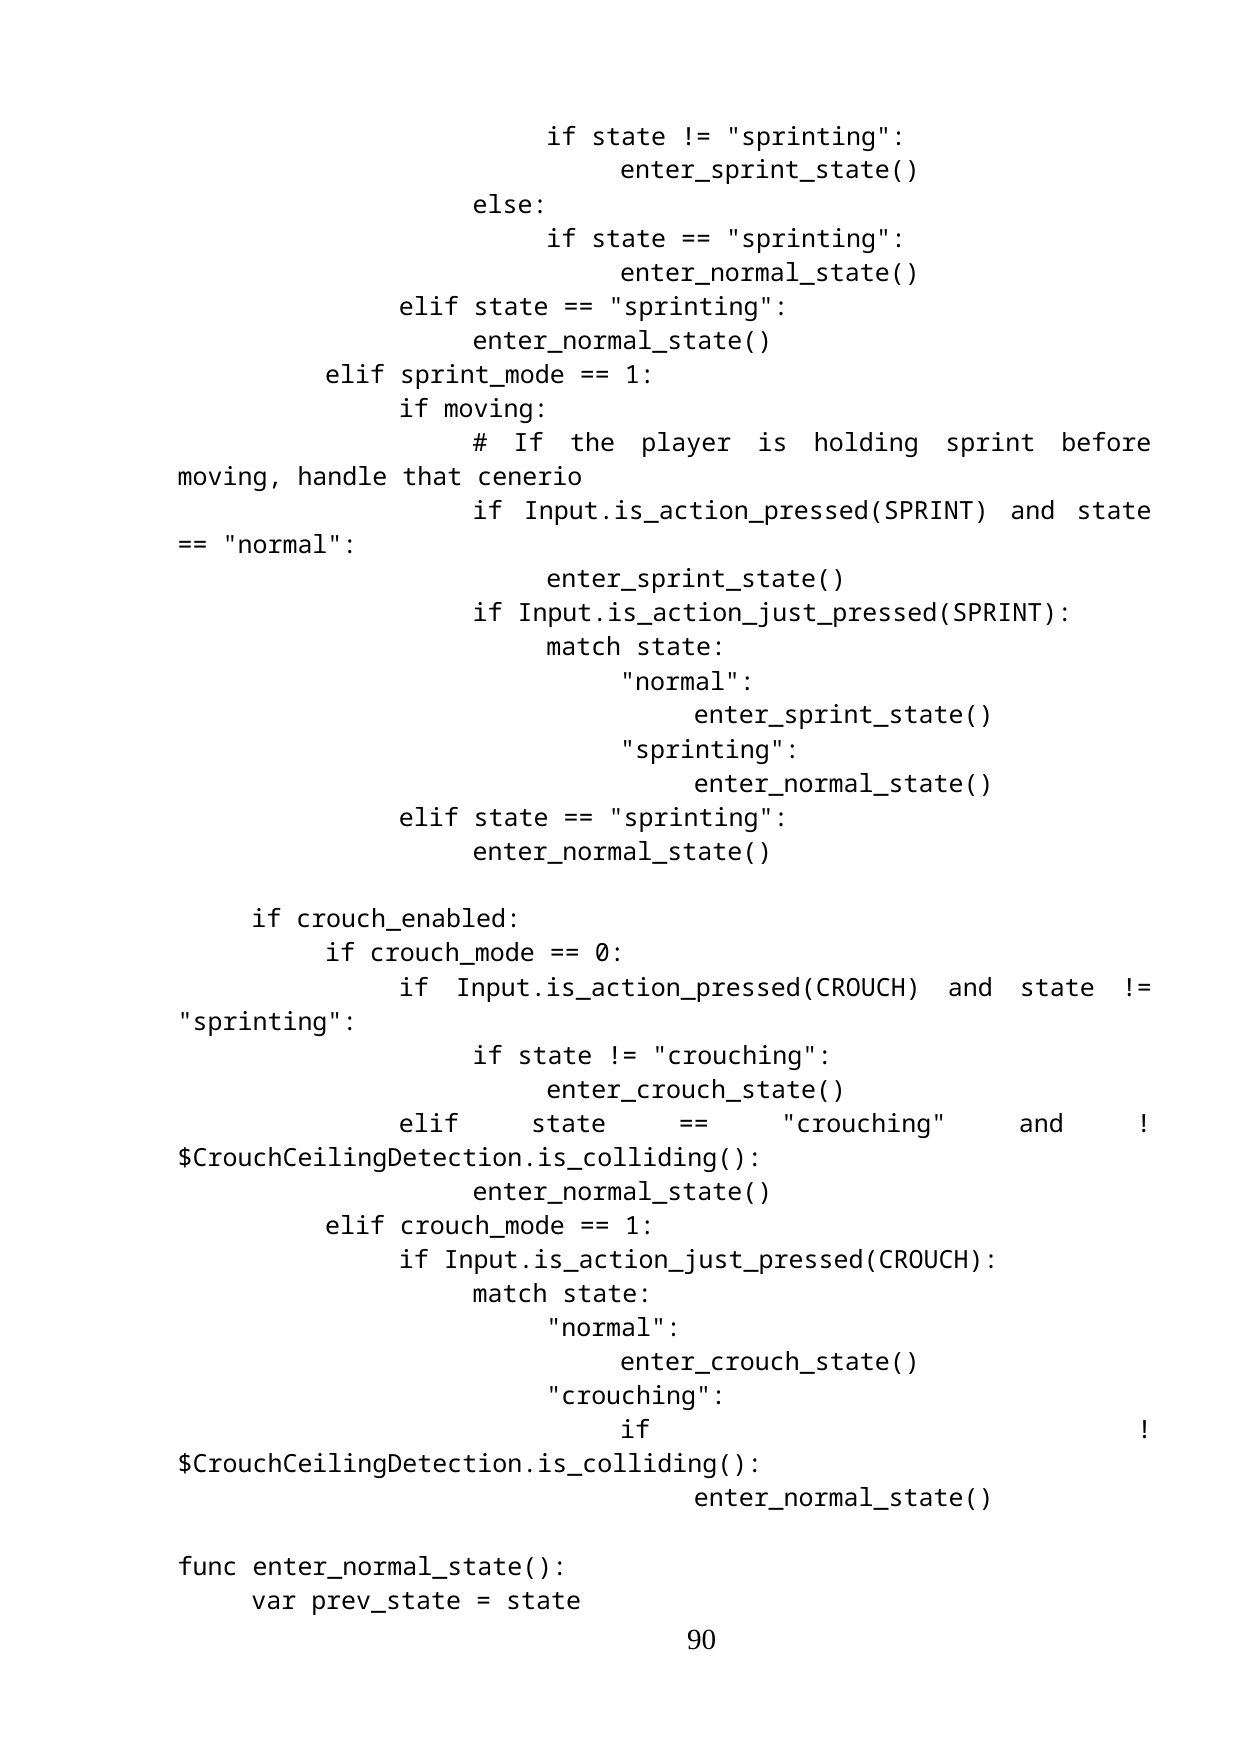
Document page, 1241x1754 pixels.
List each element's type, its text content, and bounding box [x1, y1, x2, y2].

text if !$CrouchCeilingDetection.is_colliding(): [177, 1412, 1152, 1480]
text if Input.is_action_just_pressed(CROUCH): [177, 1242, 1152, 1276]
text enter_normal_state() [177, 322, 1152, 357]
text func enter_normal_state(): [177, 1548, 1152, 1582]
text if moving: [177, 391, 1152, 425]
text elif state == "sprinting": [177, 288, 1152, 322]
text "normal": [177, 1310, 1152, 1344]
text elif crouch_mode == 1: [177, 1208, 1152, 1242]
text enter_sprint_state() [177, 697, 1152, 731]
text elif state == "sprinting": [177, 799, 1152, 833]
text if state != "sprinting": [177, 118, 1152, 152]
text match state: [177, 1276, 1152, 1310]
text "sprinting": [177, 731, 1152, 765]
text if Input.is_action_pressed(CROUCH) and state != "sprinting": [177, 969, 1152, 1037]
text enter_sprint_state() [177, 561, 1152, 595]
text enter_normal_state() [177, 254, 1152, 288]
text else: [177, 186, 1152, 220]
text enter_crouch_state() [177, 1344, 1152, 1378]
text enter_normal_state() [177, 833, 1152, 867]
text if crouch_enabled: [177, 901, 1152, 935]
text enter_sprint_state() [177, 152, 1152, 186]
text if Input.is_action_pressed(SPRINT) and state == "normal": [177, 493, 1152, 561]
text # If the player is holding sprint before moving, handle that cenerio [177, 425, 1152, 493]
text enter_normal_state() [177, 1480, 1152, 1514]
text if Input.is_action_just_pressed(SPRINT): [177, 595, 1152, 629]
text enter_crouch_state() [177, 1071, 1152, 1105]
text "normal": [177, 663, 1152, 697]
text if crouch_mode == 0: [177, 935, 1152, 969]
text match state: [177, 629, 1152, 663]
text "crouching": [177, 1378, 1152, 1412]
text elif sprint_mode == 1: [177, 357, 1152, 391]
text if state != "crouching": [177, 1037, 1152, 1071]
text elif state == "crouching" and !$CrouchCeilingDetection.is_colliding(): [177, 1105, 1152, 1173]
text enter_normal_state() [177, 765, 1152, 799]
text var prev_state = state [177, 1582, 1152, 1616]
text enter_normal_state() [177, 1173, 1152, 1208]
text if state == "sprinting": [177, 220, 1152, 254]
